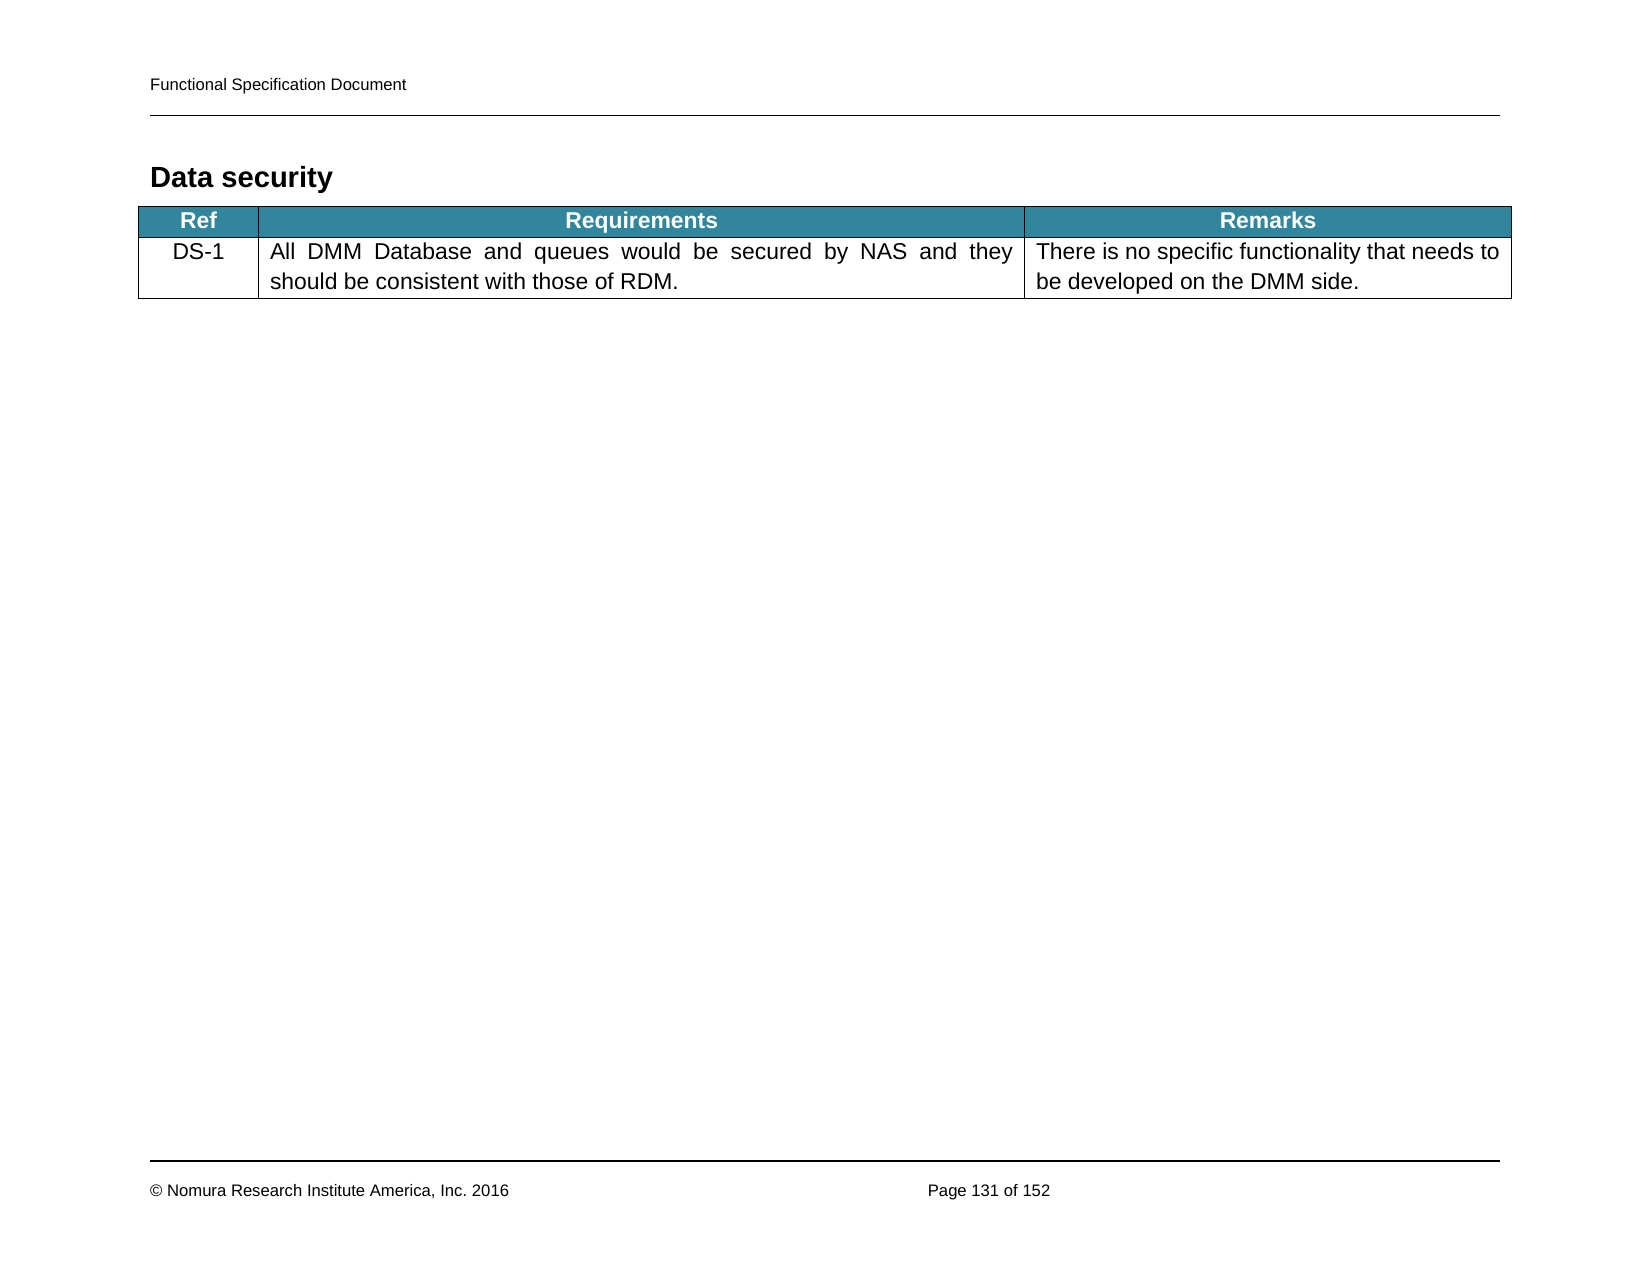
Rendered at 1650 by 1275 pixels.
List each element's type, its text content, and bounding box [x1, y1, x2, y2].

table_header Requirements [259, 207, 1024, 237]
table_cell There is no specific functionality that needs to be developed on the DMM side. [1025, 238, 1511, 298]
table_cell All DMM Database and queues would be secured by NAS and they should be consistent with those of RDM. [259, 238, 1024, 298]
subtitle Data security [150, 160, 1500, 194]
table_header Ref [139, 207, 258, 237]
table_header Remarks [1025, 207, 1511, 237]
table_cell DS-1 [139, 238, 258, 298]
